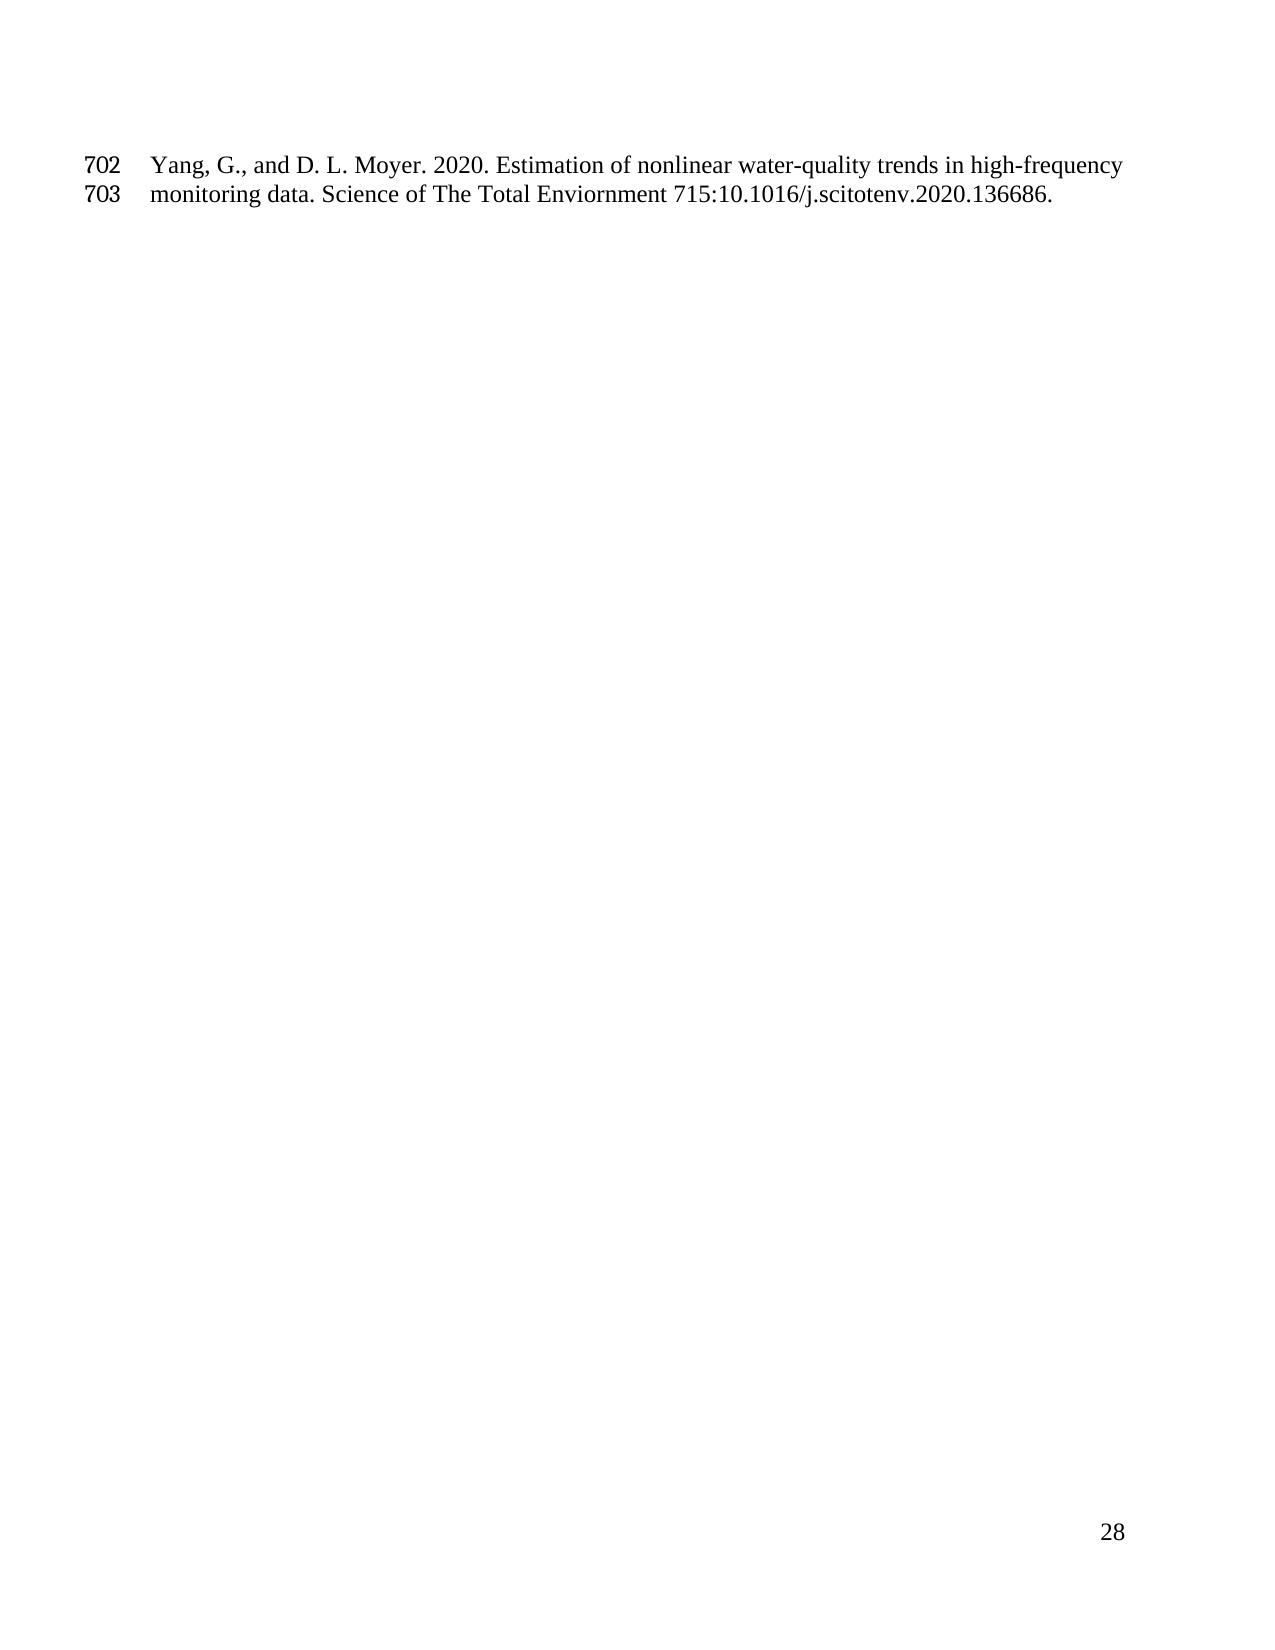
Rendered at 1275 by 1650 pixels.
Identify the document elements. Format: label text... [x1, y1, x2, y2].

text Yang, G., and D. L. Moyer. 2020. Estimation of nonlinear water-quality trends in high-frequency monitoring data. Science of The Total Enviornment 715:10.1016/j.scitotenv.2020.136686. [150, 150, 1125, 207]
